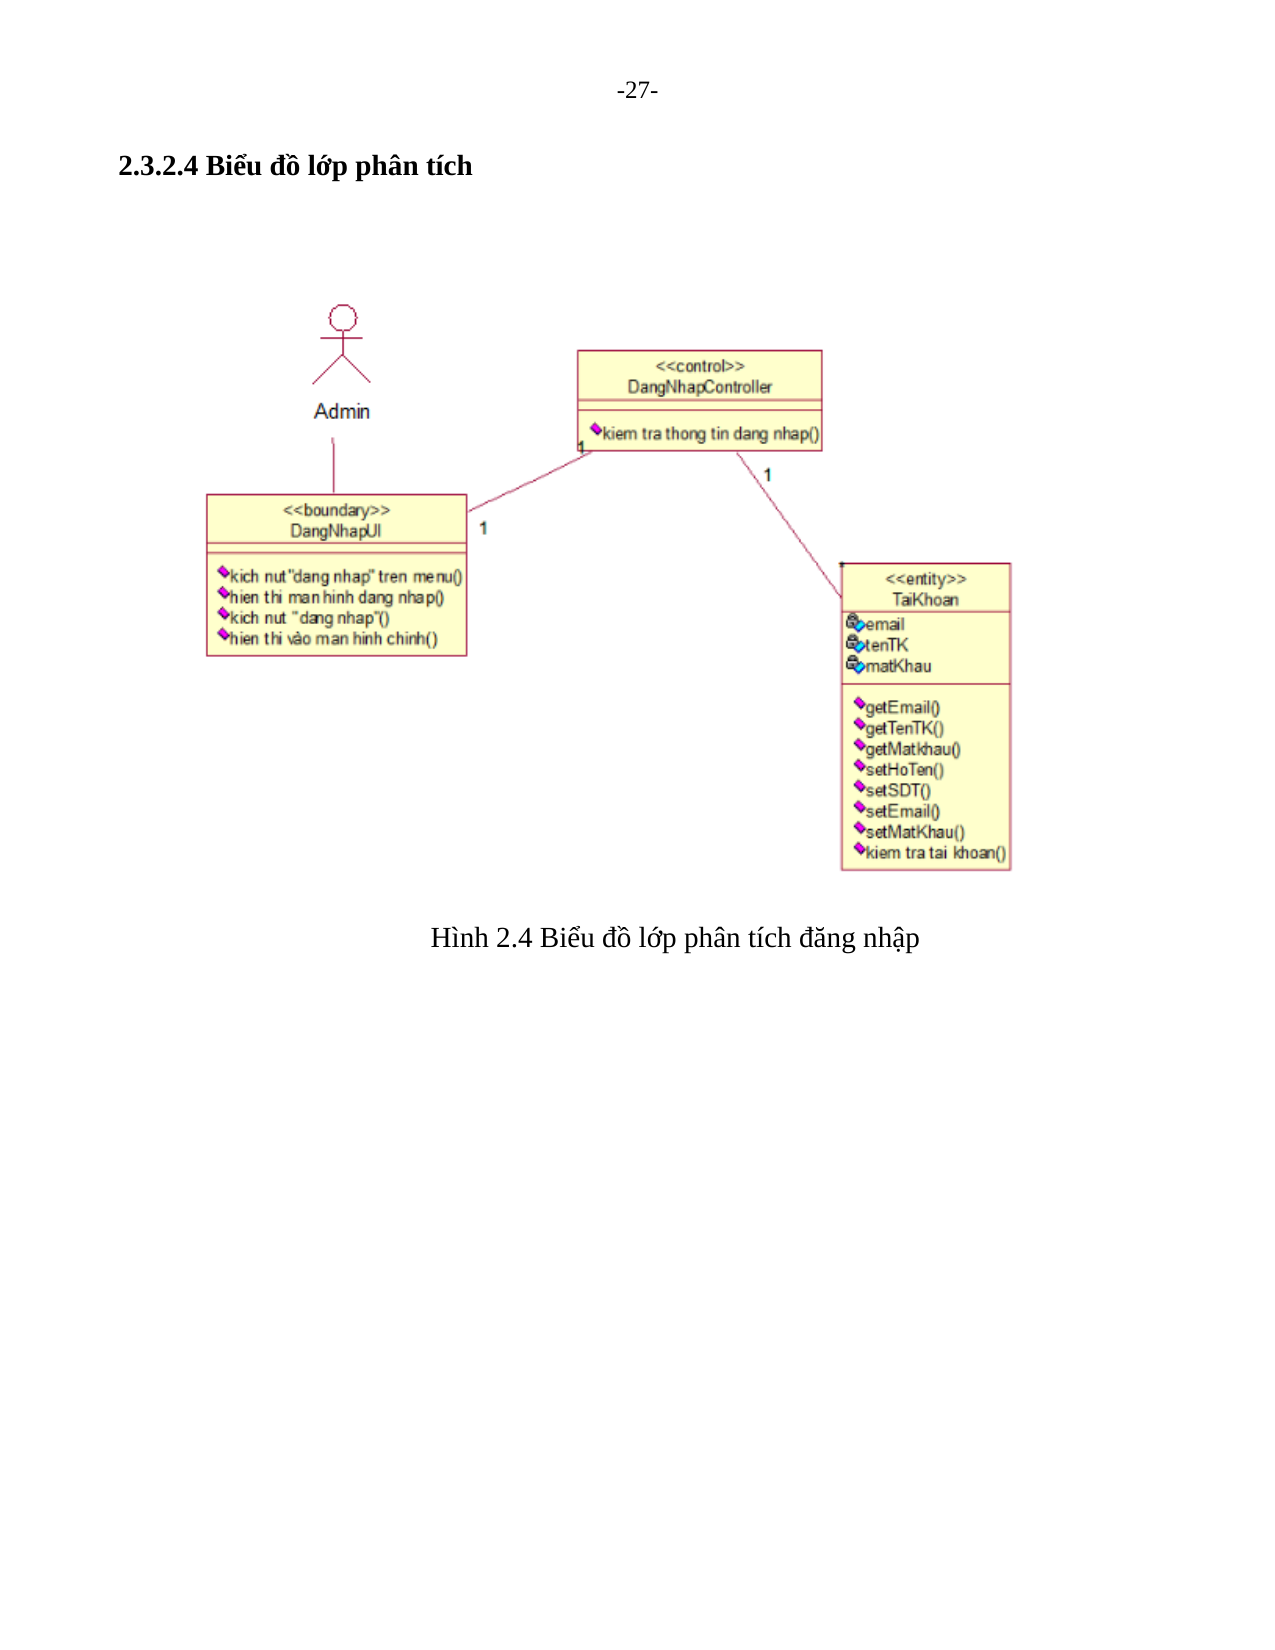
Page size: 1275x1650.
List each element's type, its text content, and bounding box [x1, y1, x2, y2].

picture [172, 192, 1103, 912]
text Hình 2.4 Biểu đồ lớp phân tích đăng nhập [193, 921, 1157, 954]
subtitle 2.3.2.4 Biểu đồ lớp phân tích [118, 148, 1157, 181]
